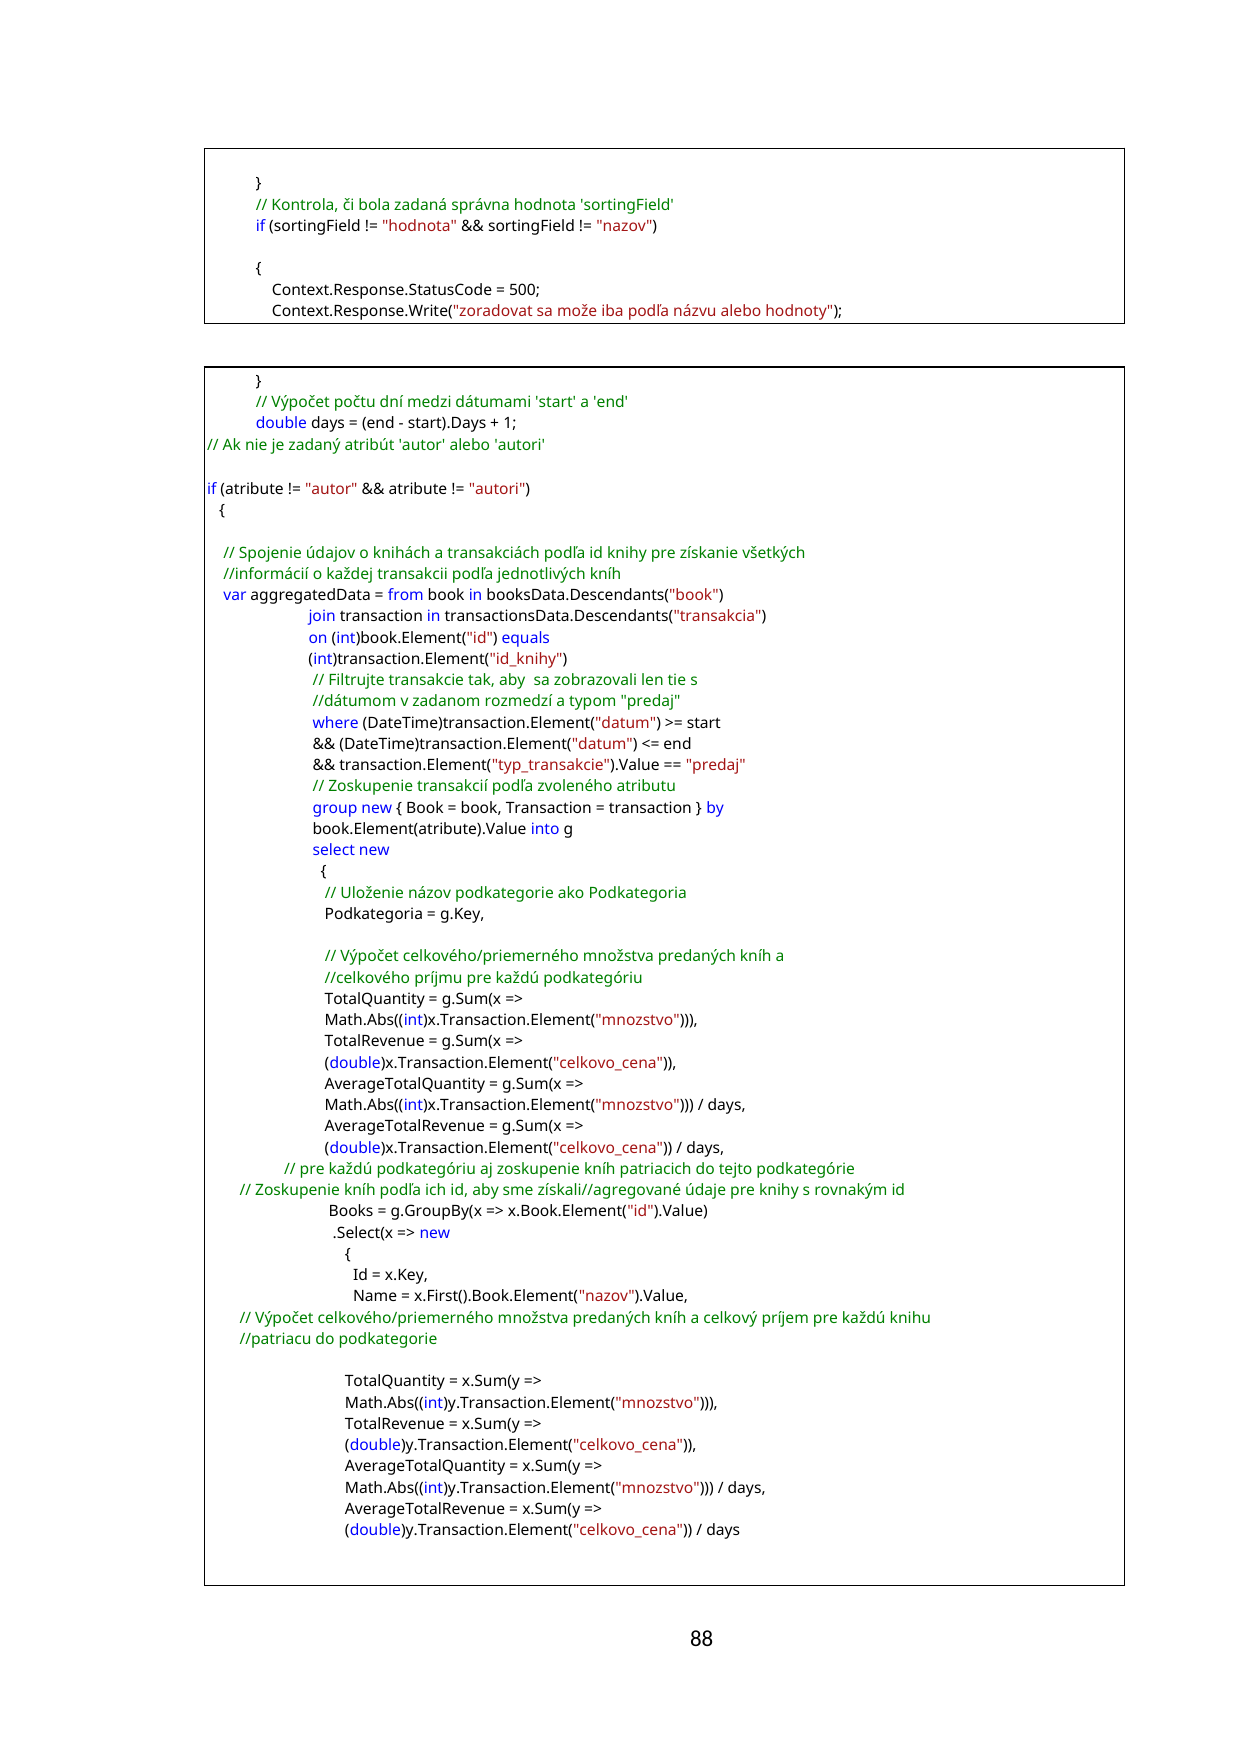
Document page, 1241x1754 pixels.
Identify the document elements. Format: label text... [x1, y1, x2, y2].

text } [207, 172, 1122, 193]
text // Filtrujte transakcie tak, aby sa zobrazovali len tie s [207, 669, 1122, 690]
text TotalQuantity = g.Sum(x => [207, 988, 1122, 1009]
text // Spojenie údajov o knihách a transakciách podľa id knihy pre získanie všetkých [207, 541, 1122, 563]
text Math.Abs((int)x.Transaction.Element("mnozstvo"))) / days, [207, 1094, 1122, 1115]
text if (sortingField != "hodnota" && sortingField != "nazov") [207, 214, 1122, 236]
text if (atribute != "autor" && atribute != "autori") [205, 474, 1124, 499]
text TotalQuantity = x.Sum(y => [207, 1370, 1122, 1391]
text Math.Abs((int)x.Transaction.Element("mnozstvo"))), [207, 1009, 1122, 1030]
text (double)y.Transaction.Element("celkovo_cena")), [207, 1434, 1122, 1455]
text { [207, 499, 1122, 520]
text //patriacu do podkategorie [207, 1328, 1122, 1349]
text { [207, 860, 1122, 881]
text TotalRevenue = x.Sum(y => [207, 1413, 1122, 1434]
text Context.Response.StatusCode = 500; [207, 278, 1122, 296]
text (double)x.Transaction.Element("celkovo_cena")), [207, 1051, 1122, 1073]
text group new { Book = book, Transaction = transaction } by [207, 796, 1122, 818]
text var aggregatedData = from book in booksData.Descendants("book") [207, 584, 1122, 605]
text Math.Abs((int)y.Transaction.Element("mnozstvo"))) / days, [207, 1476, 1122, 1498]
text Books = g.GroupBy(x => x.Book.Element("id").Value) [207, 1200, 1122, 1221]
text // Výpočet celkového/priemerného množstva predaných kníh a celkový príjem pre každú knihu [207, 1306, 1122, 1328]
text double days = (end - start).Days + 1; [207, 412, 1122, 433]
text //informácií o každej transakcii podľa jednotlivých kníh [207, 563, 1122, 584]
text Math.Abs((int)y.Transaction.Element("mnozstvo"))), [207, 1391, 1122, 1413]
text // Výpočet počtu dní medzi dátumami 'start' a 'end' [207, 391, 1122, 412]
text // Zoskupenie transakcií podľa zvoleného atributu [207, 775, 1122, 796]
text select new [207, 839, 1122, 860]
text AverageTotalRevenue = g.Sum(x => [207, 1115, 1122, 1136]
text && (DateTime)transaction.Element("datum") <= end [207, 733, 1122, 754]
text where (DateTime)transaction.Element("datum") >= start [207, 711, 1122, 733]
text Podkategoria = g.Key, [207, 903, 1122, 924]
text // pre každú podkategóriu aj zoskupenie kníh patriacich do tejto podkategórie [207, 1158, 1122, 1179]
text on (int)book.Element("id") equals [207, 626, 1122, 648]
text AverageTotalQuantity = g.Sum(x => [207, 1073, 1122, 1094]
text (int)transaction.Element("id_knihy") [207, 648, 1122, 669]
text Name = x.First().Book.Element("nazov").Value, [207, 1285, 1122, 1306]
text // Ak nie je zadaný atribút 'autor' alebo 'autori' [207, 433, 1122, 454]
text // Uloženie názov podkategorie ako Podkategoria [207, 881, 1122, 903]
text Context.Response.Write("zoradovat sa može iba podľa názvu alebo hodnoty"); [205, 296, 1124, 323]
text // Kontrola, či bola zadaná správna hodnota 'sortingField' [207, 193, 1122, 214]
text { [207, 1243, 1122, 1264]
text { [207, 257, 1122, 278]
text AverageTotalQuantity = x.Sum(y => [207, 1455, 1122, 1476]
text && transaction.Element("typ_transakcie").Value == "predaj" [207, 754, 1122, 775]
text // Zoskupenie kníh podľa ich id, aby sme získali//agregované údaje pre knihy s rovnakým id [207, 1179, 1122, 1200]
text (double)x.Transaction.Element("celkovo_cena")) / days, [207, 1136, 1122, 1158]
text (double)y.Transaction.Element("celkovo_cena")) / days [207, 1519, 1122, 1540]
text .Select(x => new [207, 1221, 1122, 1243]
text AverageTotalRevenue = x.Sum(y => [207, 1498, 1122, 1519]
text Id = x.Key, [207, 1264, 1122, 1285]
text //celkového príjmu pre každú podkategóriu [207, 966, 1122, 988]
text } [205, 368, 1124, 391]
text join transaction in transactionsData.Descendants("transakcia") [207, 605, 1122, 626]
text // Výpočet celkového/priemerného množstva predaných kníh a [207, 945, 1122, 966]
text //dátumom v zadanom rozmedzí a typom "predaj" [207, 690, 1122, 711]
text TotalRevenue = g.Sum(x => [207, 1030, 1122, 1051]
text book.Element(atribute).Value into g [207, 818, 1122, 839]
